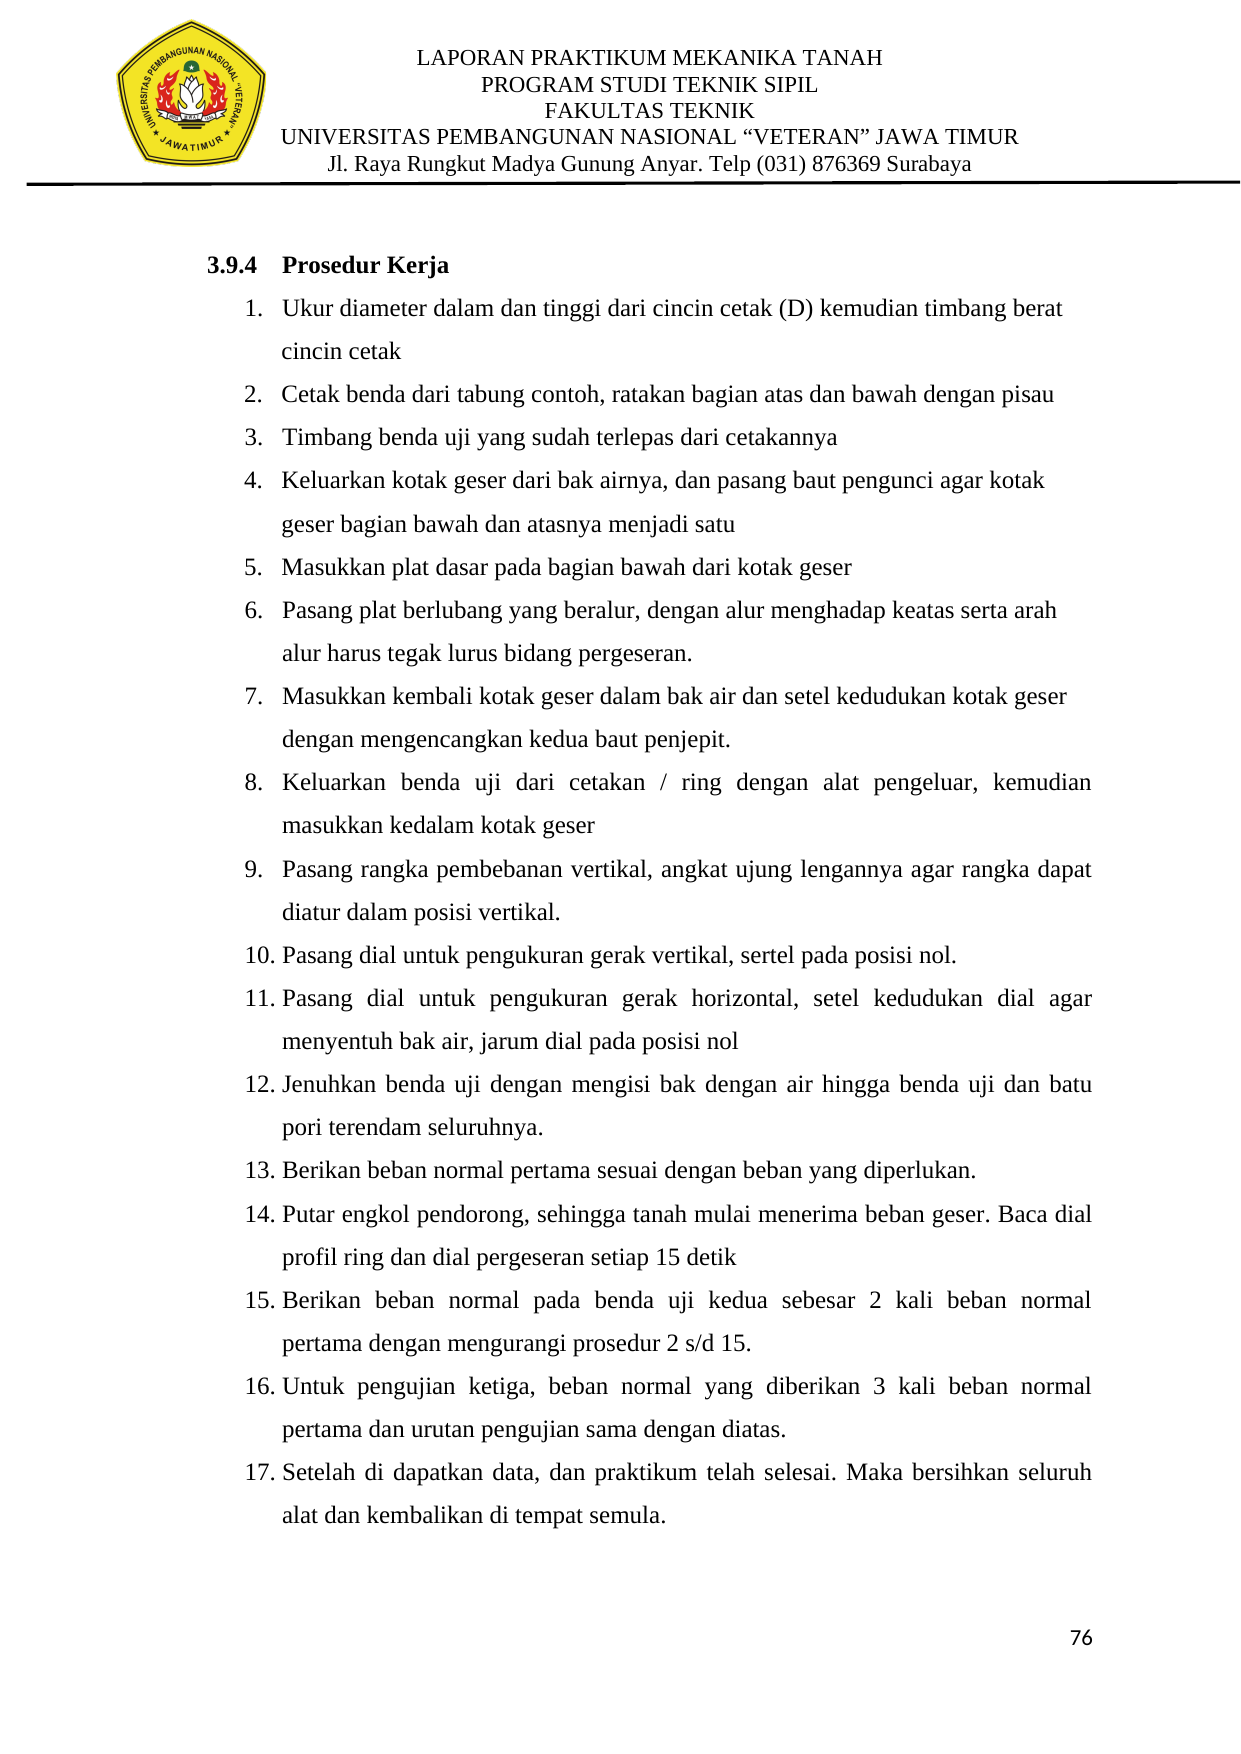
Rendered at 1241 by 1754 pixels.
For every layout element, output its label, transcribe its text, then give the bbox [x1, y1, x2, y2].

list Pasang dial untuk pengukuran gerak vertikal, sertel pada posisi nol. [244, 940, 1093, 969]
list Putar engkol pendorong, sehingga tanah mulai menerima beban geser. Baca dial profil ring dan dial pergeseran setiap 15 detik [244, 1199, 1093, 1271]
list Cetak benda dari tabung contoh, ratakan bagian atas dan bawah dengan pisau [244, 379, 1093, 408]
list geser bagian bawah dan atasnya menjadi satu [281, 509, 1093, 537]
list Pasang rangka pembebanan vertikal, angkat ujung lengannya agar rangka dapat diatur dalam posisi vertikal. [244, 854, 1093, 926]
list Jenuhkan benda uji dengan mengisi bak dengan air hingga benda uji dan batu pori terendam seluruhnya. [244, 1069, 1093, 1141]
list Berikan beban normal pada benda uji kedua sebesar 2 kali beban normal pertama dengan mengurangi prosedur 2 s/d 15. [244, 1285, 1093, 1357]
list Keluarkan kotak geser dari bak airnya, dan pasang baut pengunci agar kotak [244, 466, 1093, 494]
list Pasang plat berlubang yang beralur, dengan alur menghadap keatas serta arah [244, 595, 1093, 624]
picture [116, 19, 267, 167]
list Setelah di dapatkan data, dan praktikum telah selesai. Maka bersihkan seluruh alat dan kembalikan di tempat semula. [244, 1457, 1093, 1529]
list Timbang benda uji yang sudah terlepas dari cetakannya [244, 422, 1093, 451]
list Ukur diameter dalam dan tinggi dari cincin cetak (D) kemudian timbang berat [244, 293, 1093, 322]
list alur harus tegak lurus bidang pergeseran. [282, 638, 1093, 667]
list cincin cetak [281, 336, 1093, 365]
list Untuk pengujian ketiga, beban normal yang diberikan 3 kali beban normal pertama dan urutan pengujian sama dengan diatas. [244, 1371, 1093, 1443]
text Prosedur Kerja [207, 250, 1093, 279]
list Masukkan plat dasar pada bagian bawah dari kotak geser [244, 552, 1093, 581]
list dengan mengencangkan kedua baut penjepit. [282, 724, 1093, 753]
list Masukkan kembali kotak geser dalam bak air dan setel kedudukan kotak geser [244, 681, 1093, 710]
list Berikan beban normal pertama sesuai dengan beban yang diperlukan. [244, 1156, 1093, 1184]
list Pasang dial untuk pengukuran gerak horizontal, setel kedudukan dial agar menyentuh bak air, jarum dial pada posisi nol [244, 983, 1093, 1055]
list Keluarkan benda uji dari cetakan / ring dengan alat pengeluar, kemudian masukkan kedalam kotak geser [244, 767, 1093, 839]
